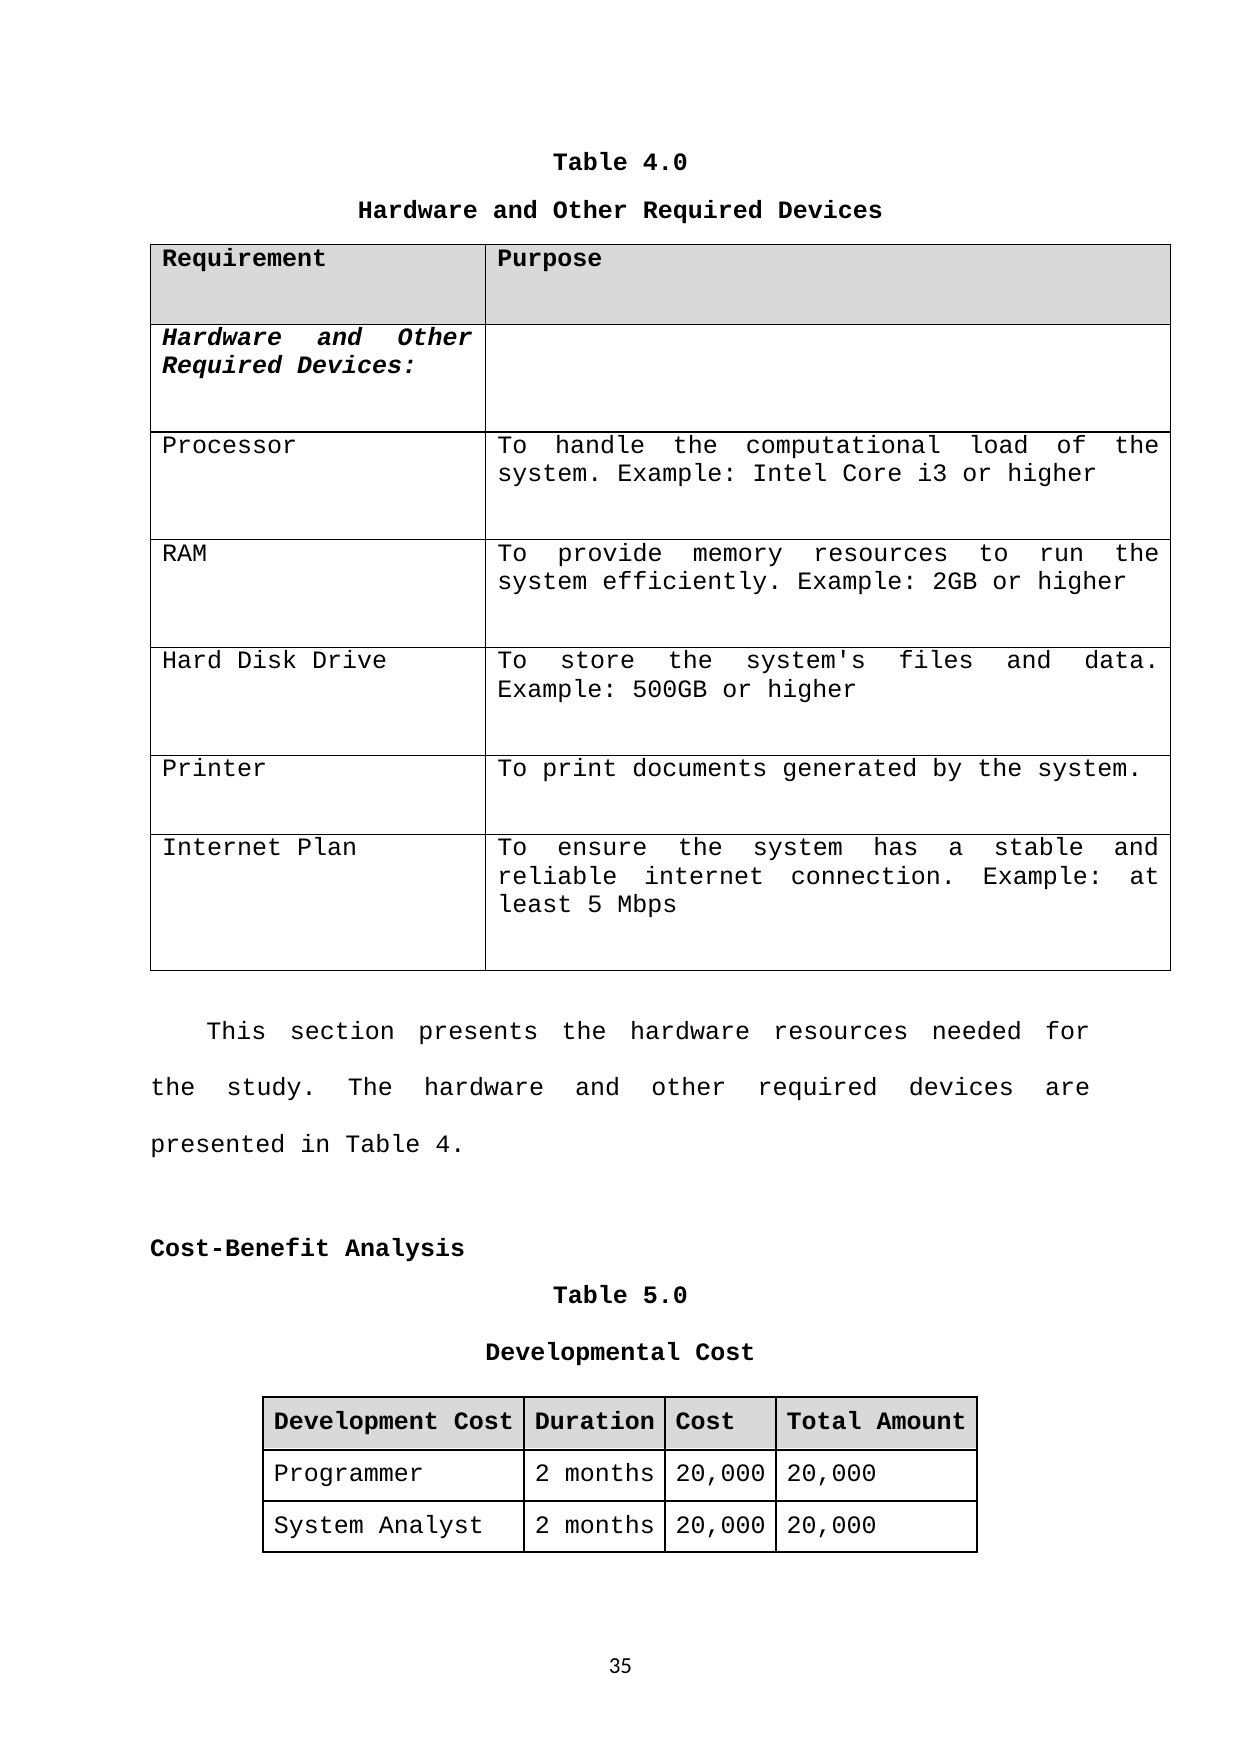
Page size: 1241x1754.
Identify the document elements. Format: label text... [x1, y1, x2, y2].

table_cell Processor [151, 433, 485, 539]
table_header Cost [666, 1398, 775, 1448]
table_cell Hardware and Other Required Devices: [151, 325, 485, 431]
table_cell System Analyst [264, 1502, 523, 1551]
table_header Total Amount [777, 1398, 976, 1448]
table_header Requirement [151, 245, 485, 324]
table_cell To provide memory resources to run the system efficiently. Example: 2GB or higher [486, 540, 1170, 647]
table_cell To store the system's files and data. Example: 500GB or higher [486, 648, 1170, 754]
text This section presents the hardware resources needed for the study. The hardware and other required devices are presented in Table 4. [150, 1018, 1090, 1160]
text Cost-Benefit Analysis [150, 1235, 1090, 1264]
table_cell 20,000 [777, 1451, 976, 1500]
table_cell [486, 325, 1170, 431]
text Table 5.0 [150, 1283, 1090, 1311]
table_header Duration [525, 1398, 664, 1448]
table_cell Internet Plan [151, 835, 485, 970]
table_cell To ensure the system has a stable and reliable internet connection. Example: at least 5 Mbps [486, 835, 1170, 970]
text Developmental Cost [150, 1339, 1090, 1368]
table_cell To print documents generated by the system. [486, 756, 1170, 834]
table_header Purpose [486, 245, 1170, 324]
table_cell Printer [151, 756, 485, 834]
table_cell Hard Disk Drive [151, 648, 485, 754]
table_header Development Cost [264, 1398, 523, 1448]
table_cell 2 months [525, 1451, 664, 1500]
text Table 4.0 [150, 150, 1090, 178]
table_cell To handle the computational load of the system. Example: Intel Core i3 or higher [486, 433, 1170, 539]
table_cell 20,000 [777, 1502, 976, 1551]
table_cell RAM [151, 540, 485, 647]
table_cell 20,000 [666, 1502, 775, 1551]
text Hardware and Other Required Devices [150, 197, 1090, 226]
table_cell 2 months [525, 1502, 664, 1551]
table_cell 20,000 [666, 1451, 775, 1500]
table_cell Programmer [264, 1451, 523, 1500]
